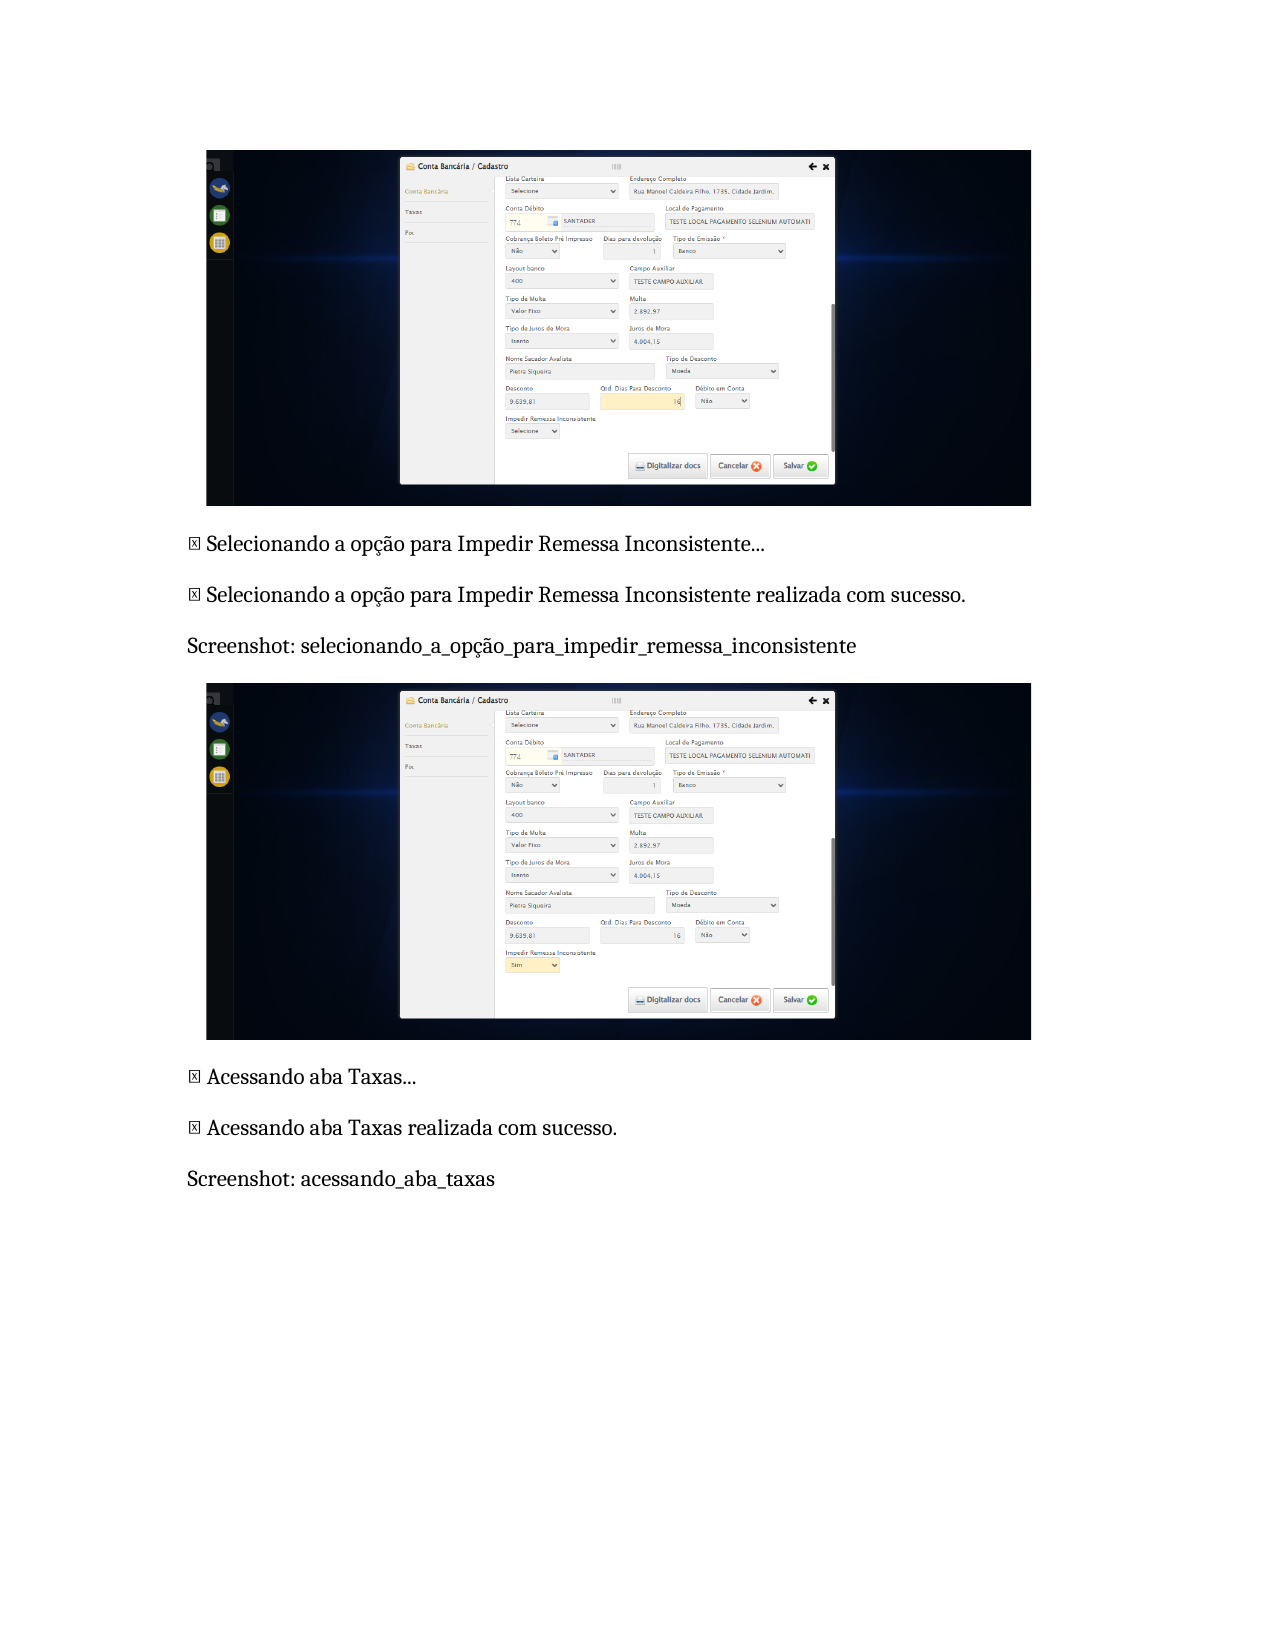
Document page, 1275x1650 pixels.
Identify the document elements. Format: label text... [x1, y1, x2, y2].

text ✅ Selecionando a opção para Impedir Remessa Inconsistente realizada com sucesso. [187, 581, 1087, 608]
text ✅ Acessando aba Taxas realizada com sucesso. [187, 1115, 1087, 1141]
text Screenshot: selecionando_a_opção_para_impedir_remessa_inconsistente [187, 632, 1087, 659]
text 🔄 Acessando aba Taxas... [187, 1064, 1087, 1090]
picture [206, 150, 1032, 506]
picture [206, 683, 1032, 1040]
text Screenshot: acessando_aba_taxas [187, 1166, 1087, 1192]
text 🔄 Selecionando a opção para Impedir Remessa Inconsistente... [187, 530, 1087, 557]
